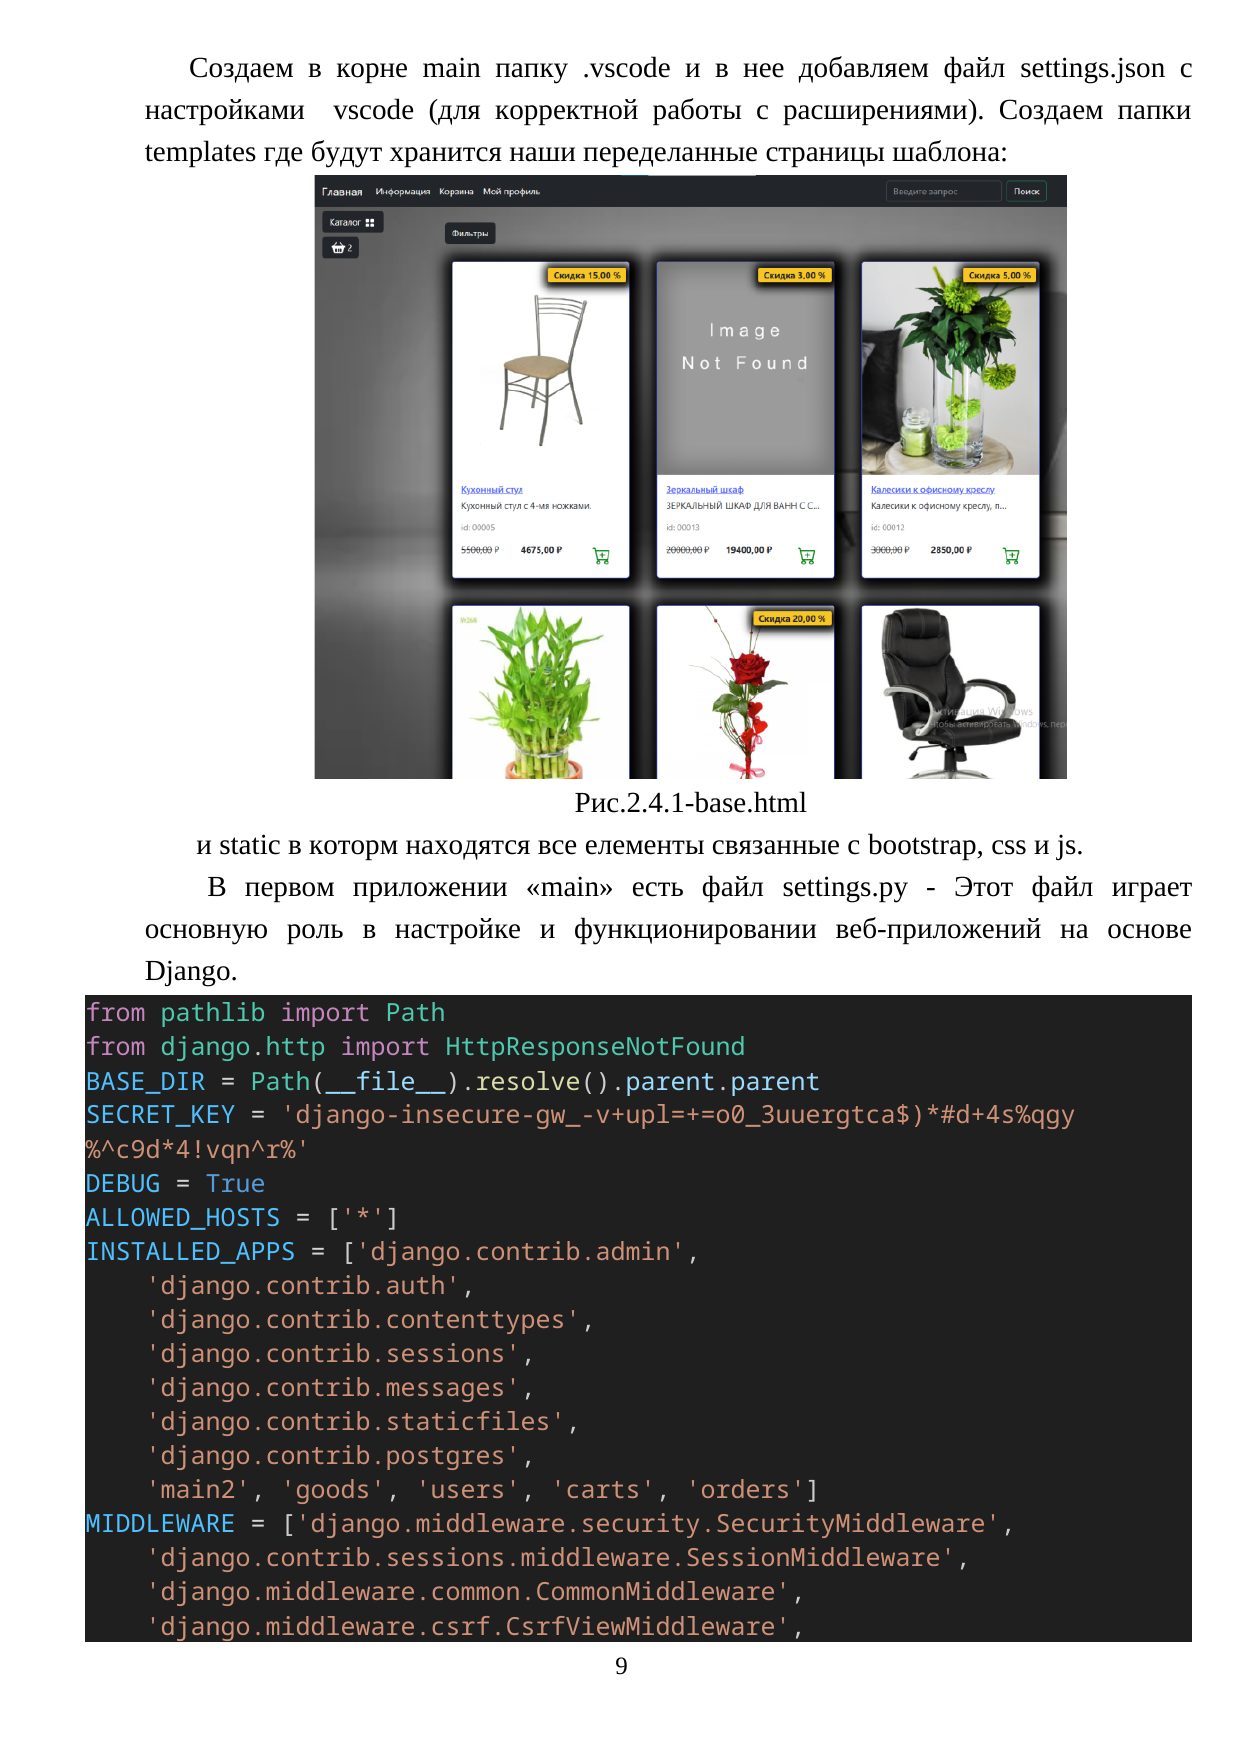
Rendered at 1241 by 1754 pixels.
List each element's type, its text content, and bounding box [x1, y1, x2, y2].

text 'django.contrib.staticfiles', [85, 1404, 1192, 1438]
text 'django.contrib.contenttypes', [85, 1302, 1192, 1336]
text 'django.contrib.sessions.middleware.SessionMiddleware', [85, 1540, 1192, 1574]
text 'django.contrib.postgres', [85, 1438, 1192, 1472]
picture [314, 175, 1067, 779]
text Создаем в корне main папку .vscode и в нее добавляем файл settings.json с настройками vscode (для корректной работы с расширениями). Создаем папки templates где будут хранится наши переделанные страницы шаблона: [144, 50, 1192, 167]
text 'django.contrib.messages', [85, 1370, 1192, 1404]
text и static в которм находятся все елементы связанные с bootstrap, css и js. [144, 827, 1192, 861]
text SECRET_KEY = 'django-insecure-gw_-v+upl=+=o0_3uuergtca$)*#d+4s%qgy%^c9d*4!vqn^r%' [85, 1097, 1192, 1165]
text DEBUG = True [85, 1165, 1192, 1199]
text 'django.middleware.common.CommonMiddleware', [85, 1574, 1192, 1608]
text Рис.2.4.1-base.html [144, 786, 1192, 819]
text from django.http import HttpResponseNotFound [85, 1029, 1192, 1063]
text 'main2', 'goods', 'users', 'carts', 'orders'] [85, 1472, 1192, 1506]
text 'django.contrib.sessions', [85, 1336, 1192, 1370]
text В первом приложении «main» есть файл settings.py - Этот файл играет основную роль в настройке и функционировании веб-приложений на основе Django. [144, 869, 1192, 987]
text 'django.contrib.auth', [85, 1267, 1192, 1302]
text from pathlib import Path [85, 995, 1192, 1029]
text BASE_DIR = Path(__file__).resolve().parent.parent [85, 1063, 1192, 1097]
text INSTALLED_APPS = ['django.contrib.admin', [85, 1233, 1192, 1267]
text 'django.middleware.csrf.CsrfViewMiddleware', [85, 1608, 1192, 1642]
text ALLOWED_HOSTS = ['*'] [85, 1199, 1192, 1233]
text MIDDLEWARE = ['django.middleware.security.SecurityMiddleware', [85, 1506, 1192, 1540]
